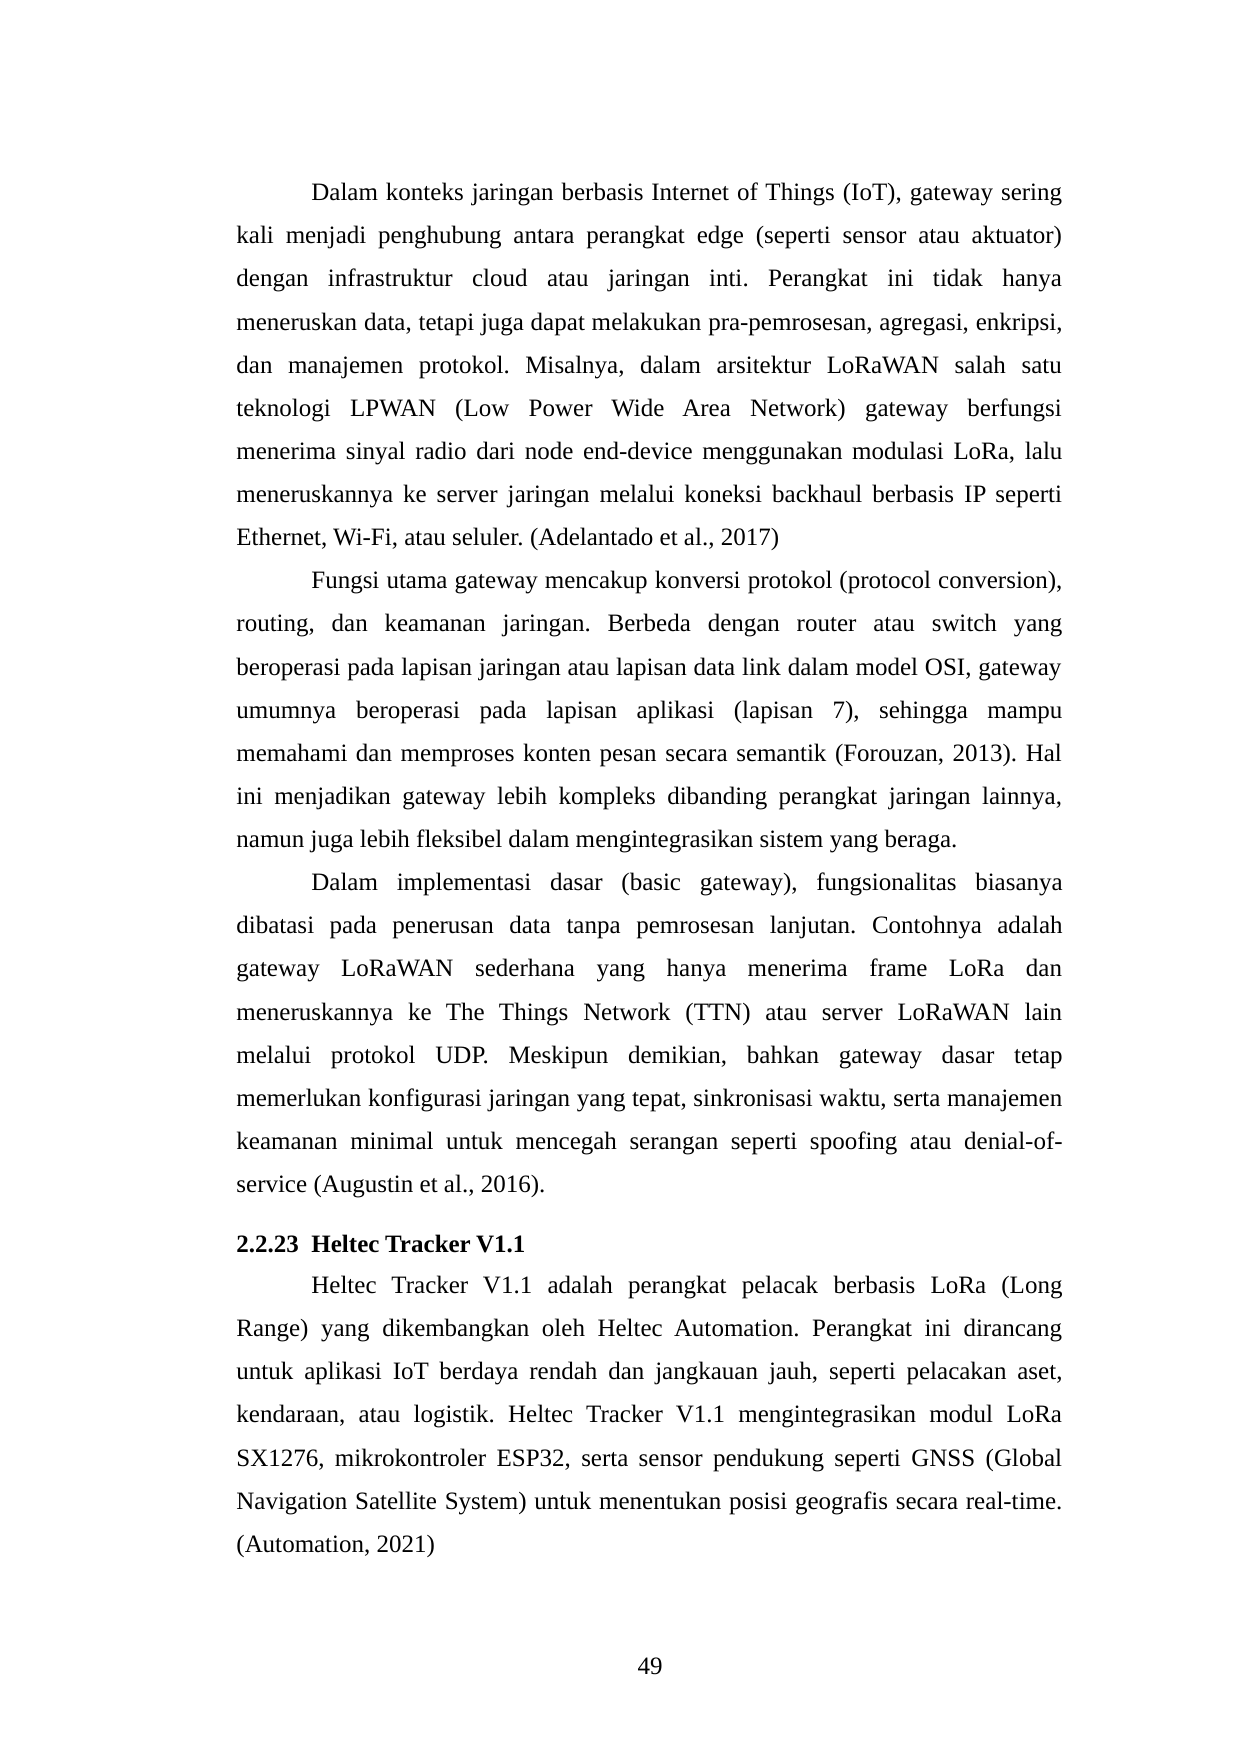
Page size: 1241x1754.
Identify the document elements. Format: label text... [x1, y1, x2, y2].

text Fungsi utama gateway mencakup konversi protokol (protocol conversion), routing, dan keamanan jaringan. Berbeda dengan router atau switch yang beroperasi pada lapisan jaringan atau lapisan data link dalam model OSI, gateway umumnya beroperasi pada lapisan aplikasi (lapisan 7), sehingga mampu memahami dan memproses konten pesan secara semantik (Forouzan, 2013). Hal ini menjadikan gateway lebih kompleks dibanding perangkat jaringan lainnya, namun juga lebih fleksibel dalam mengintegrasikan sistem yang beraga. [236, 565, 1063, 853]
text Dalam konteks jaringan berbasis Internet of Things (IoT), gateway sering kali menjadi penghubung antara perangkat edge (seperti sensor atau aktuator) dengan infrastruktur cloud atau jaringan inti. Perangkat ini tidak hanya meneruskan data, tetapi juga dapat melakukan pra-pemrosesan, agregasi, enkripsi, dan manajemen protokol. Misalnya, dalam arsitektur LoRaWAN salah satu teknologi LPWAN (Low Power Wide Area Network) gateway berfungsi menerima sinyal radio dari node end-device menggunakan modulasi LoRa, lalu meneruskannya ke server jaringan melalui koneksi backhaul berbasis IP seperti Ethernet, Wi-Fi, atau seluler. [236, 177, 1063, 551]
subtitle Heltec Tracker V1.1 [236, 1229, 1063, 1258]
text Dalam implementasi dasar (basic gateway), fungsionalitas biasanya dibatasi pada penerusan data tanpa pemrosesan lanjutan. Contohnya adalah gateway LoRaWAN sederhana yang hanya menerima frame LoRa dan meneruskannya ke The Things Network (TTN) atau server LoRaWAN lain melalui protokol UDP. Meskipun demikian, bahkan gateway dasar tetap memerlukan konfigurasi jaringan yang tepat, sinkronisasi waktu, serta manajemen keamanan minimal untuk mencegah serangan seperti spoofing atau denial-of-service . [236, 867, 1063, 1198]
text Heltec Tracker V1.1 adalah perangkat pelacak berbasis LoRa (Long Range) yang dikembangkan oleh Heltec Automation. Perangkat ini dirancang untuk aplikasi IoT berdaya rendah dan jangkauan jauh, seperti pelacakan aset, kendaraan, atau logistik. Heltec Tracker V1.1 mengintegrasikan modul LoRa SX1276, mikrokontroler ESP32, serta sensor pendukung seperti GNSS (Global Navigation Satellite System) untuk menentukan posisi geografis secara real-time. [236, 1270, 1063, 1558]
